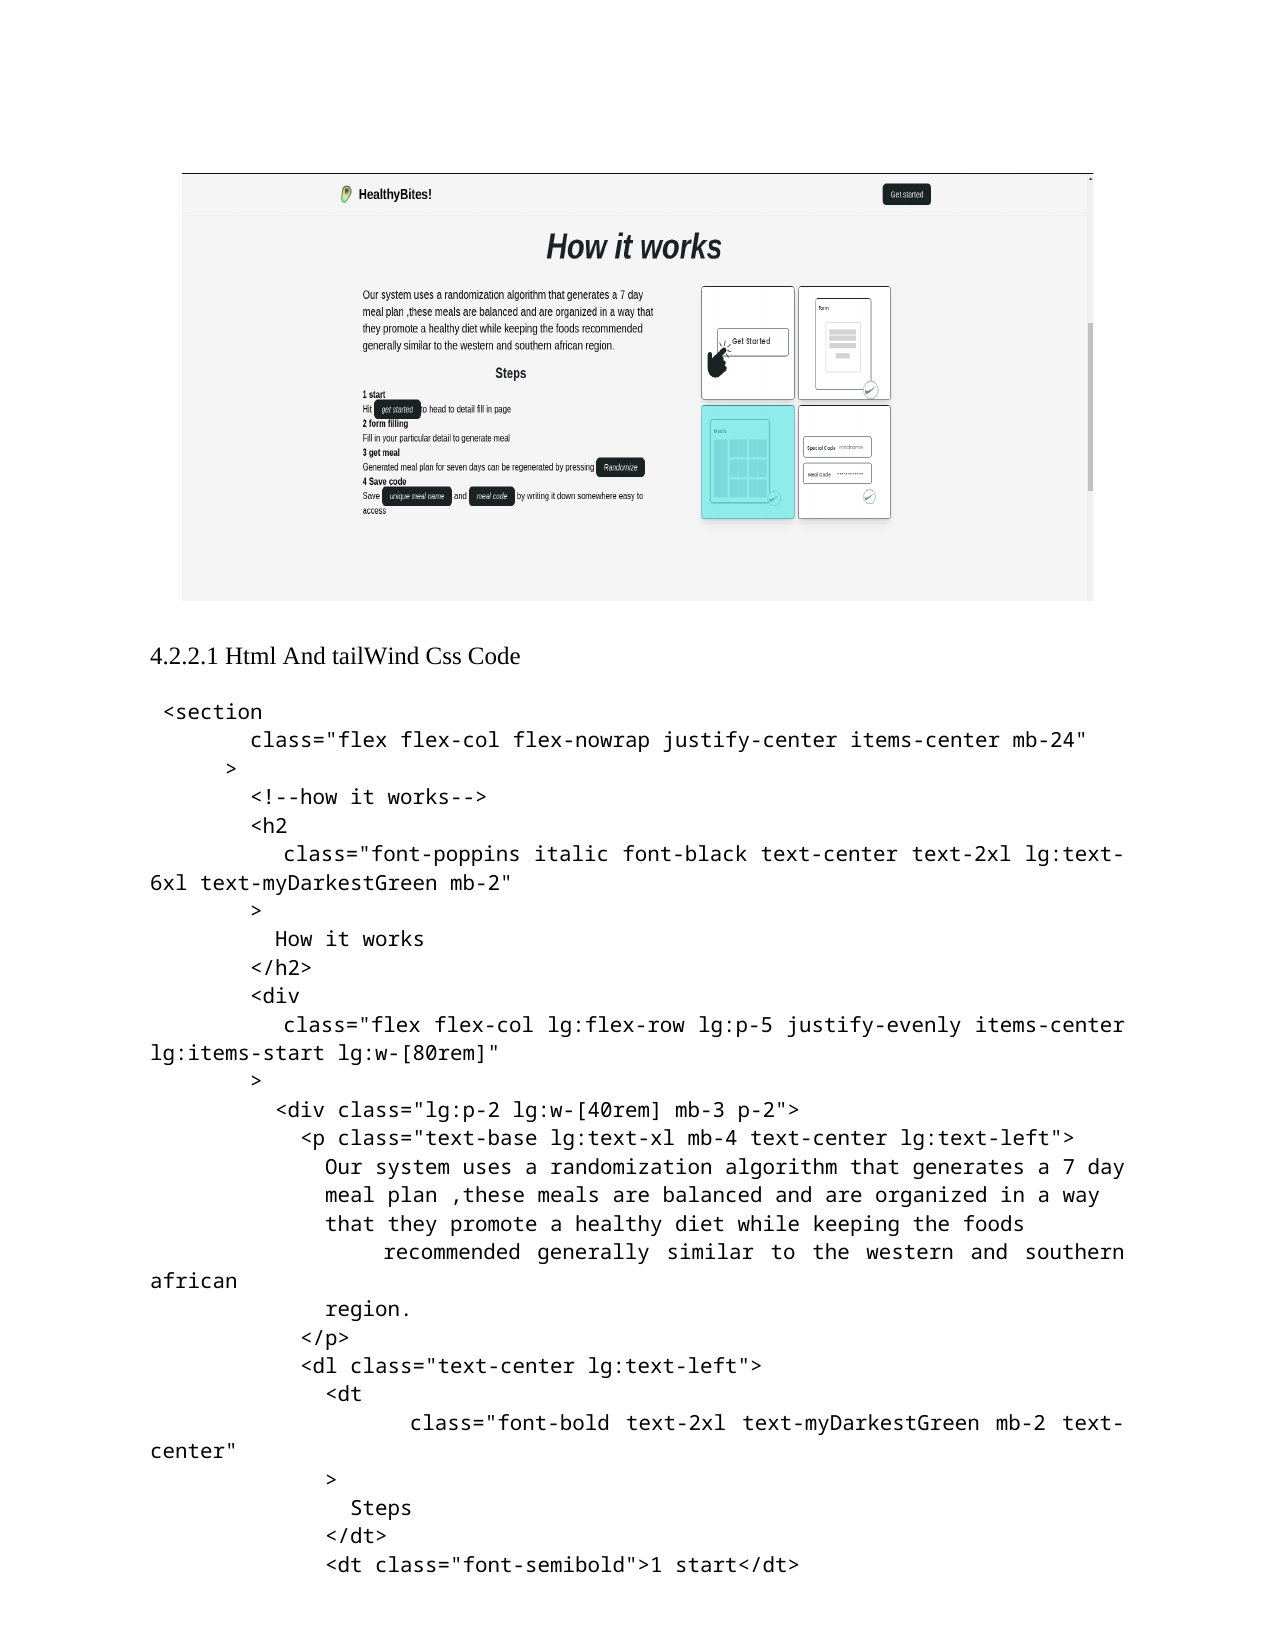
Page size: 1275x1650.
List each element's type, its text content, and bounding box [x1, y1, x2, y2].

text > [150, 1465, 1125, 1493]
text class="flex flex-col flex-nowrap justify-center items-center mb-24" [150, 725, 1125, 754]
text > [150, 896, 1125, 924]
text meal plan ,these meals are balanced and are organized in a way [150, 1180, 1125, 1209]
text <div class="lg:p-2 lg:w-[40rem] mb-3 p-2"> [150, 1095, 1125, 1123]
text class="flex flex-col lg:flex-row lg:p-5 justify-evenly items-center lg:items-start lg:w-[80rem]" [150, 1010, 1125, 1067]
picture [182, 173, 1093, 601]
text class="font-bold text-2xl text-myDarkestGreen mb-2 text-center" [150, 1408, 1125, 1465]
text <dl class="text-center lg:text-left"> [150, 1351, 1125, 1379]
text </p> [150, 1323, 1125, 1351]
text region. [150, 1294, 1125, 1323]
text that they promote a healthy diet while keeping the foods [150, 1209, 1125, 1237]
text Our system uses a randomization algorithm that generates a 7 day [150, 1152, 1125, 1180]
text <h2 [150, 811, 1125, 839]
text > [150, 754, 1125, 782]
text <dt [150, 1379, 1125, 1408]
text </dt> [150, 1522, 1125, 1550]
text <section [150, 697, 1125, 725]
text <div [150, 981, 1125, 1010]
text </h2> [150, 953, 1125, 981]
text <dt class="font-semibold">1 start</dt> [150, 1550, 1125, 1578]
text class="font-poppins italic font-black text-center text-2xl lg:text-6xl text-myDarkestGreen mb-2" [150, 839, 1125, 896]
text <p class="text-base lg:text-xl mb-4 text-center lg:text-left"> [150, 1123, 1125, 1152]
text recommended generally similar to the western and southern african [150, 1237, 1125, 1294]
text > [150, 1067, 1125, 1095]
text Steps [150, 1493, 1125, 1522]
subtitle 4.2.2.1 Html And tailWind Css Code [150, 641, 1125, 670]
text <!--how it works--> [150, 782, 1125, 811]
text How it works [150, 924, 1125, 953]
